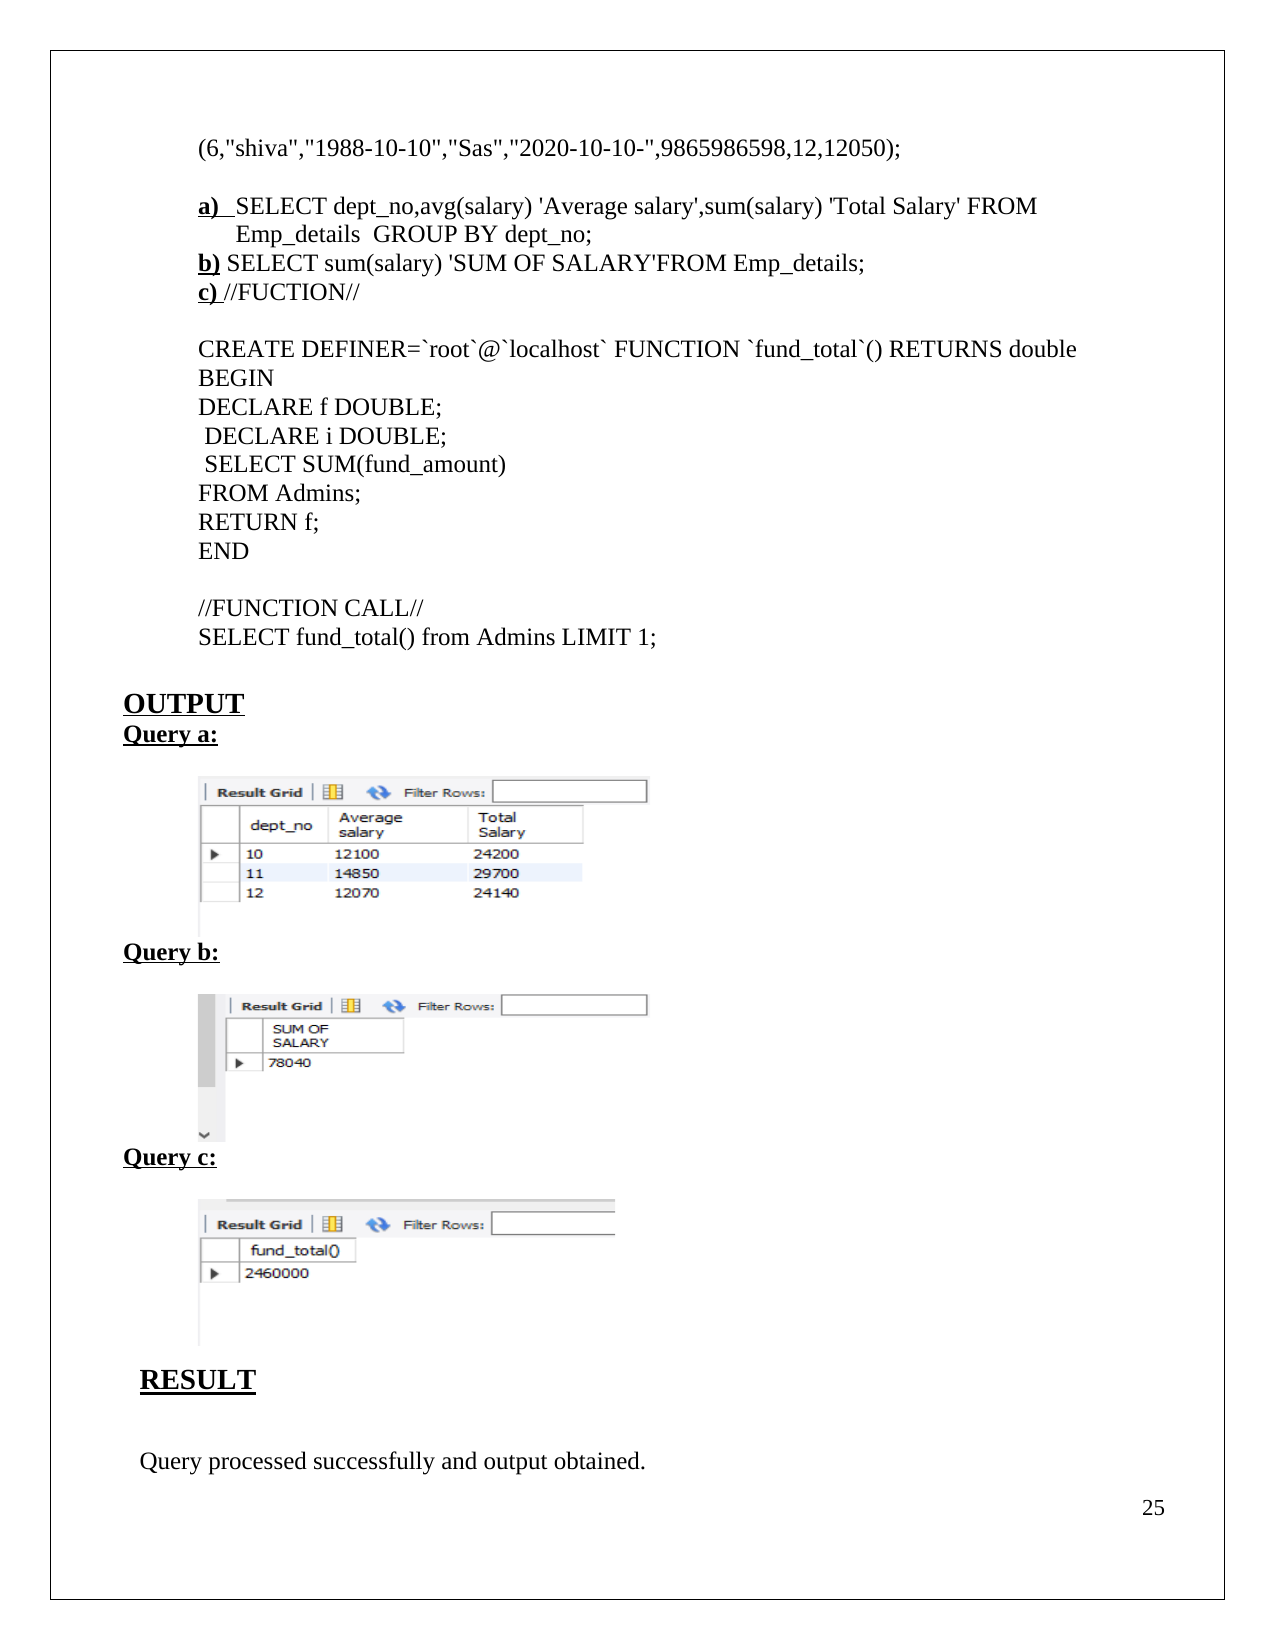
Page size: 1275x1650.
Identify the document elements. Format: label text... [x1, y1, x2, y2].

text b) SELECT sum(salary) 'SUM OF SALARY'FROM Emp_details; [198, 248, 1164, 277]
text RETURN f; [198, 507, 1164, 536]
picture [197, 776, 651, 937]
text DECLARE i DOUBLE; [198, 421, 1164, 449]
picture [197, 994, 651, 1142]
text Query b: [123, 937, 1164, 966]
text END [198, 536, 1164, 564]
text //FUNCTION CALL// [198, 593, 1164, 622]
text c) //FUCTION// [198, 277, 1164, 306]
subtitle RESULT [139, 1362, 1164, 1396]
text CREATE DEFINER=`root`@`localhost` FUNCTION `fund_total`() RETURNS double [198, 334, 1164, 363]
text Query c: [123, 1142, 1164, 1171]
text FROM Admins; [198, 478, 1164, 507]
text Query a: [123, 719, 1164, 748]
text BEGIN [198, 363, 1164, 392]
list SELECT dept_no,avg(salary) 'Average salary',sum(salary) 'Total Salary' FROM Emp_details GROUP BY dept_no; [198, 191, 1164, 248]
text SELECT SUM(fund_amount) [198, 449, 1164, 478]
text SELECT fund_total() from Admins LIMIT 1; [198, 622, 1164, 651]
text (6,"shiva","1988-10-10","Sas","2020-10-10-",9865986598,12,12050); [198, 133, 1164, 162]
text Query processed successfully and output obtained. [123, 1446, 1164, 1475]
picture [197, 1199, 615, 1346]
text OUTPUT [123, 686, 1164, 719]
text DECLARE f DOUBLE; [198, 392, 1164, 421]
